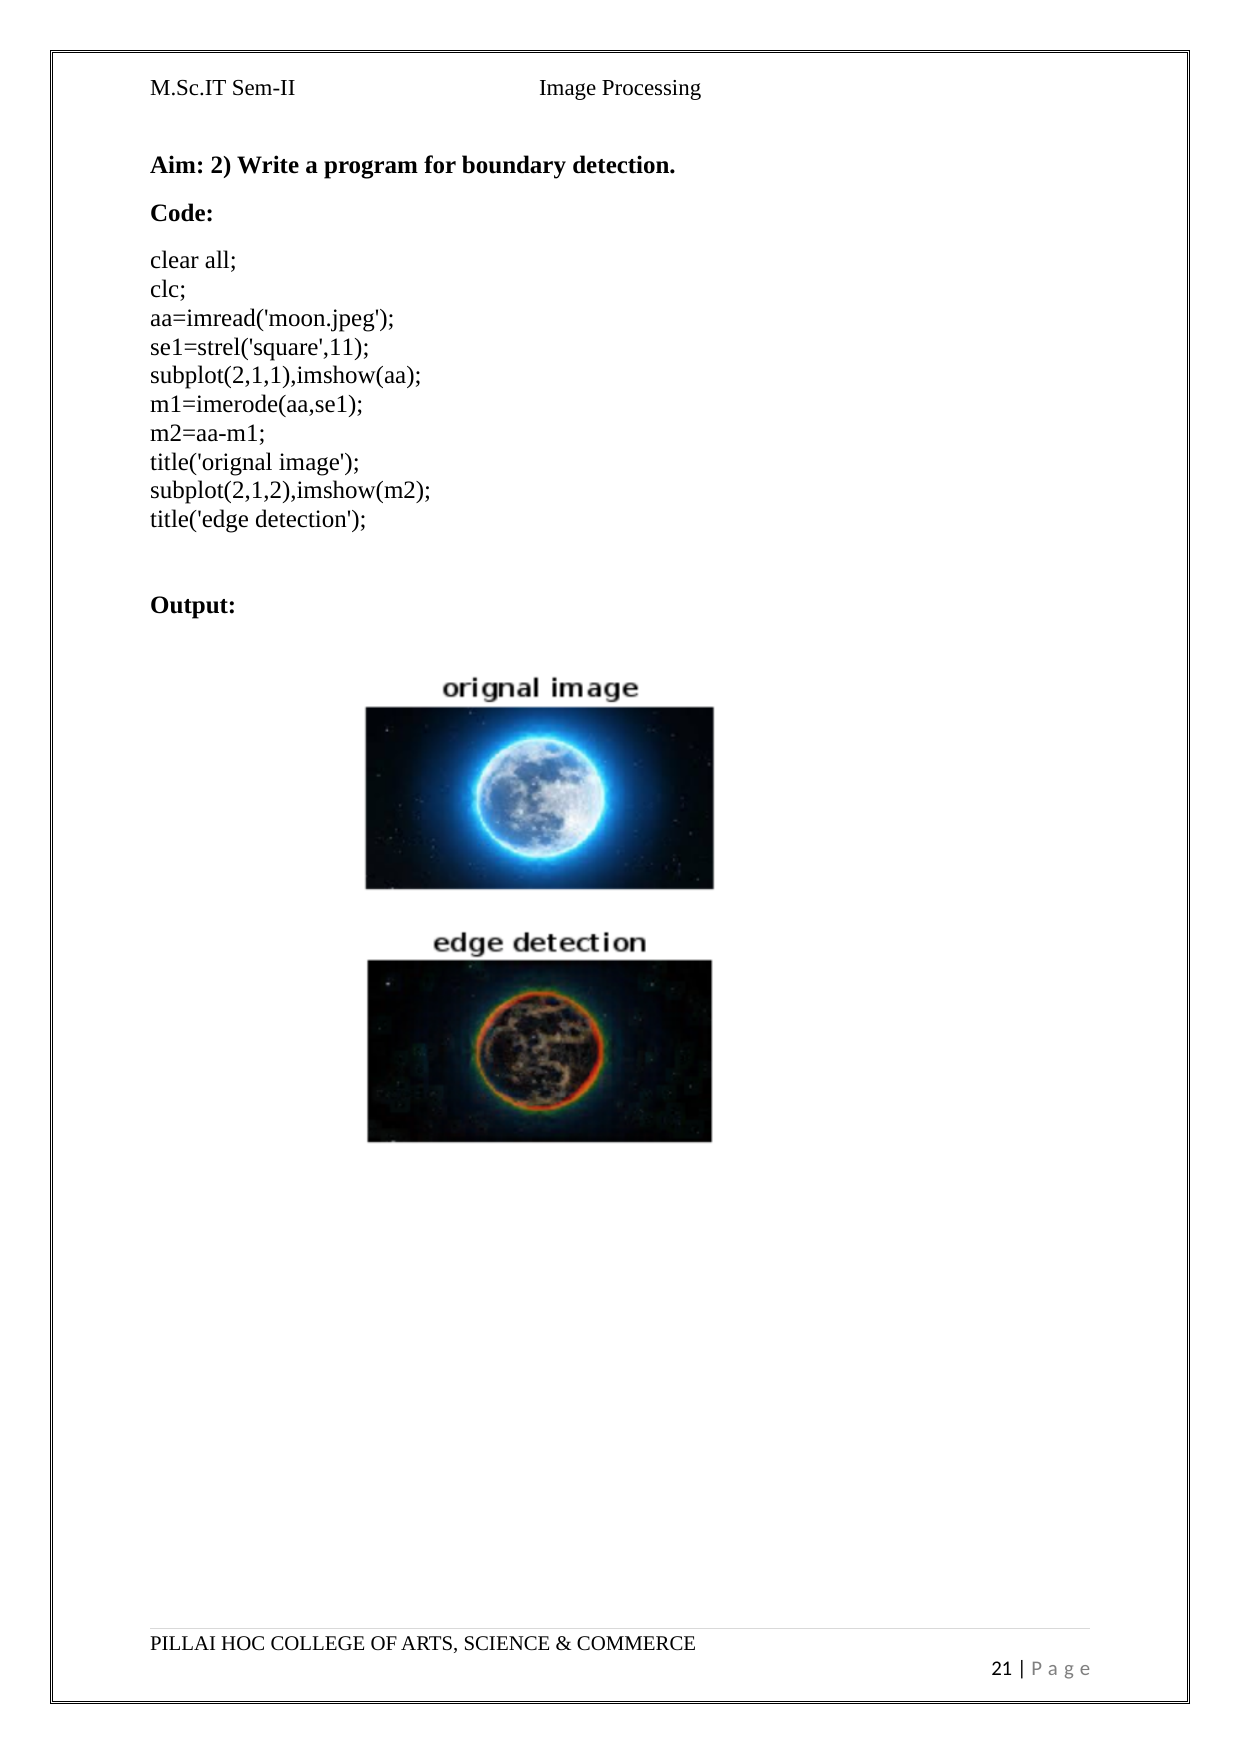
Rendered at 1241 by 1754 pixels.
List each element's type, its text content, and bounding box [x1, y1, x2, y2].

text aa=imread('moon.jpeg'); [150, 303, 1090, 332]
text title('edge detection'); [150, 504, 1090, 533]
text clear all; [150, 245, 1090, 274]
text Aim: 2) Write a program for boundary detection. [150, 150, 1090, 179]
picture [150, 676, 895, 1200]
text m2=aa-m1; [150, 418, 1090, 447]
text m1=imerode(aa,se1); [150, 389, 1090, 418]
text se1=strel('square',11); [150, 332, 1090, 360]
text title('orignal image'); [150, 447, 1090, 475]
text clc; [150, 274, 1090, 303]
text Output: [150, 590, 1090, 619]
text subplot(2,1,1),imshow(aa); [150, 360, 1090, 389]
text subplot(2,1,2),imshow(m2); [150, 475, 1090, 504]
text Code: [150, 198, 1090, 226]
